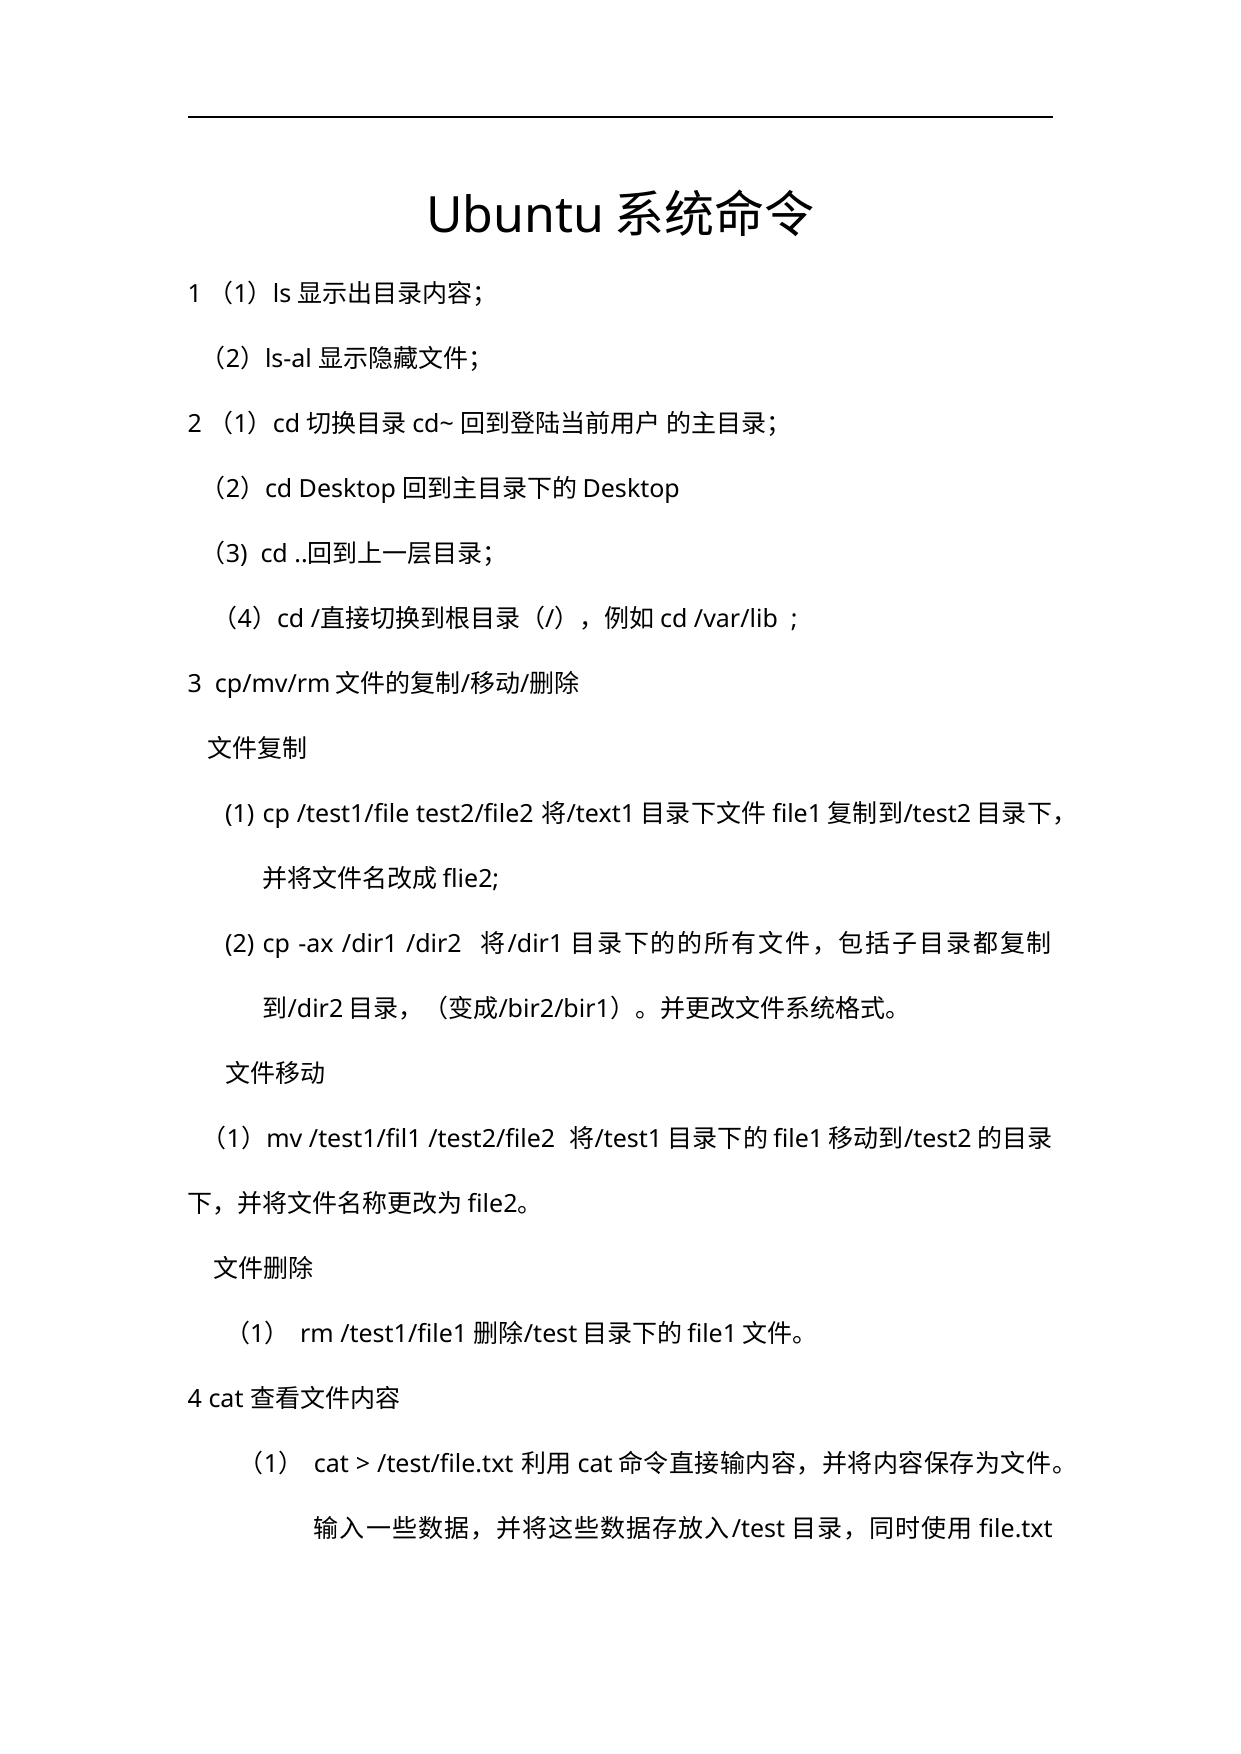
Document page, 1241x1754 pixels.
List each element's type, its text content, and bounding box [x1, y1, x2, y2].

text 3 cp/mv/rm文件的复制/移动/删除 [187, 649, 1053, 714]
text Ubuntu系统命令 [187, 162, 1053, 259]
list rm /test1/file1 删除/test目录下的file1文件。 [225, 1299, 1053, 1364]
text （3) cd ..回到上一层目录； [187, 519, 1053, 584]
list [239, 1429, 1053, 1559]
text （1）mv /test1/fil1 /test2/file2 将/test1目录下的file1移动到/test2的目录下，并将文件名称更改为file2。 [187, 1104, 1053, 1234]
text 2 （1）cd 切换目录 cd~ 回到登陆当前用户 的主目录； [187, 389, 1053, 454]
text 文件移动 [225, 1039, 1053, 1104]
text （2）ls-al 显示隐藏文件； [187, 324, 1053, 389]
text 文件删除 [187, 1234, 1053, 1299]
list cp -ax /dir1 /dir2 将/dir1目录下的的所有文件，包括子目录都复制到/dir2目录，（变成/bir2/bir1）。并更改文件系统格式。 [225, 909, 1053, 1039]
text （4）cd /直接切换到根目录（/），例如 cd /var/lib ; [187, 584, 1053, 649]
text （2）cd Desktop 回到主目录下的Desktop [187, 454, 1053, 519]
text 文件复制 [187, 714, 1053, 779]
text 4 cat 查看文件内容 [187, 1364, 1053, 1429]
text 1 （1）ls 显示出目录内容； [187, 259, 1053, 324]
list cp /test1/file test2/file2 将/text1目录下文件file1复制到/test2目录下，并将文件名改成flie2; [225, 779, 1053, 909]
